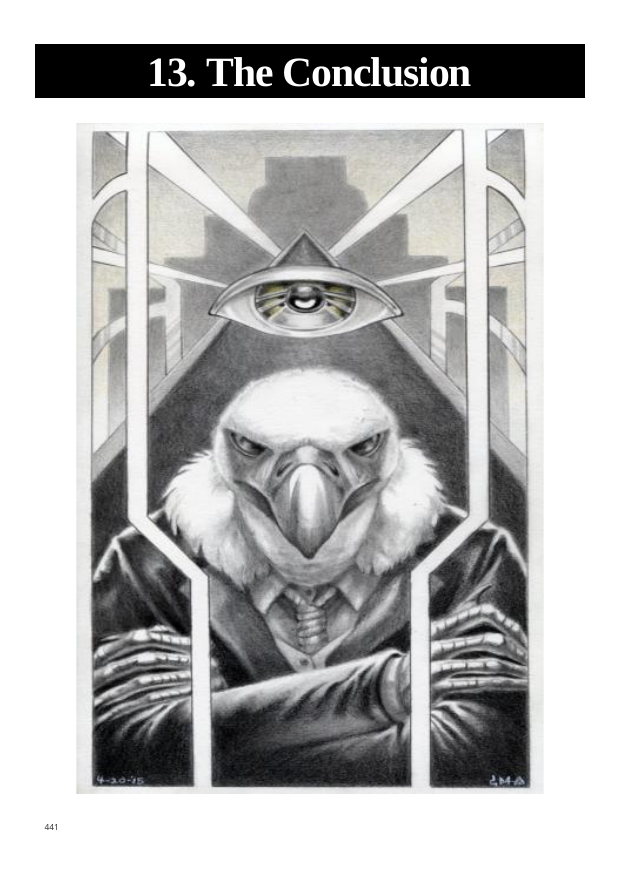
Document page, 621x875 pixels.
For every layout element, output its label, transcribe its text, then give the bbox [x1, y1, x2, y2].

picture [76, 123, 544, 794]
subtitle The Conclusion [36, 45, 584, 97]
